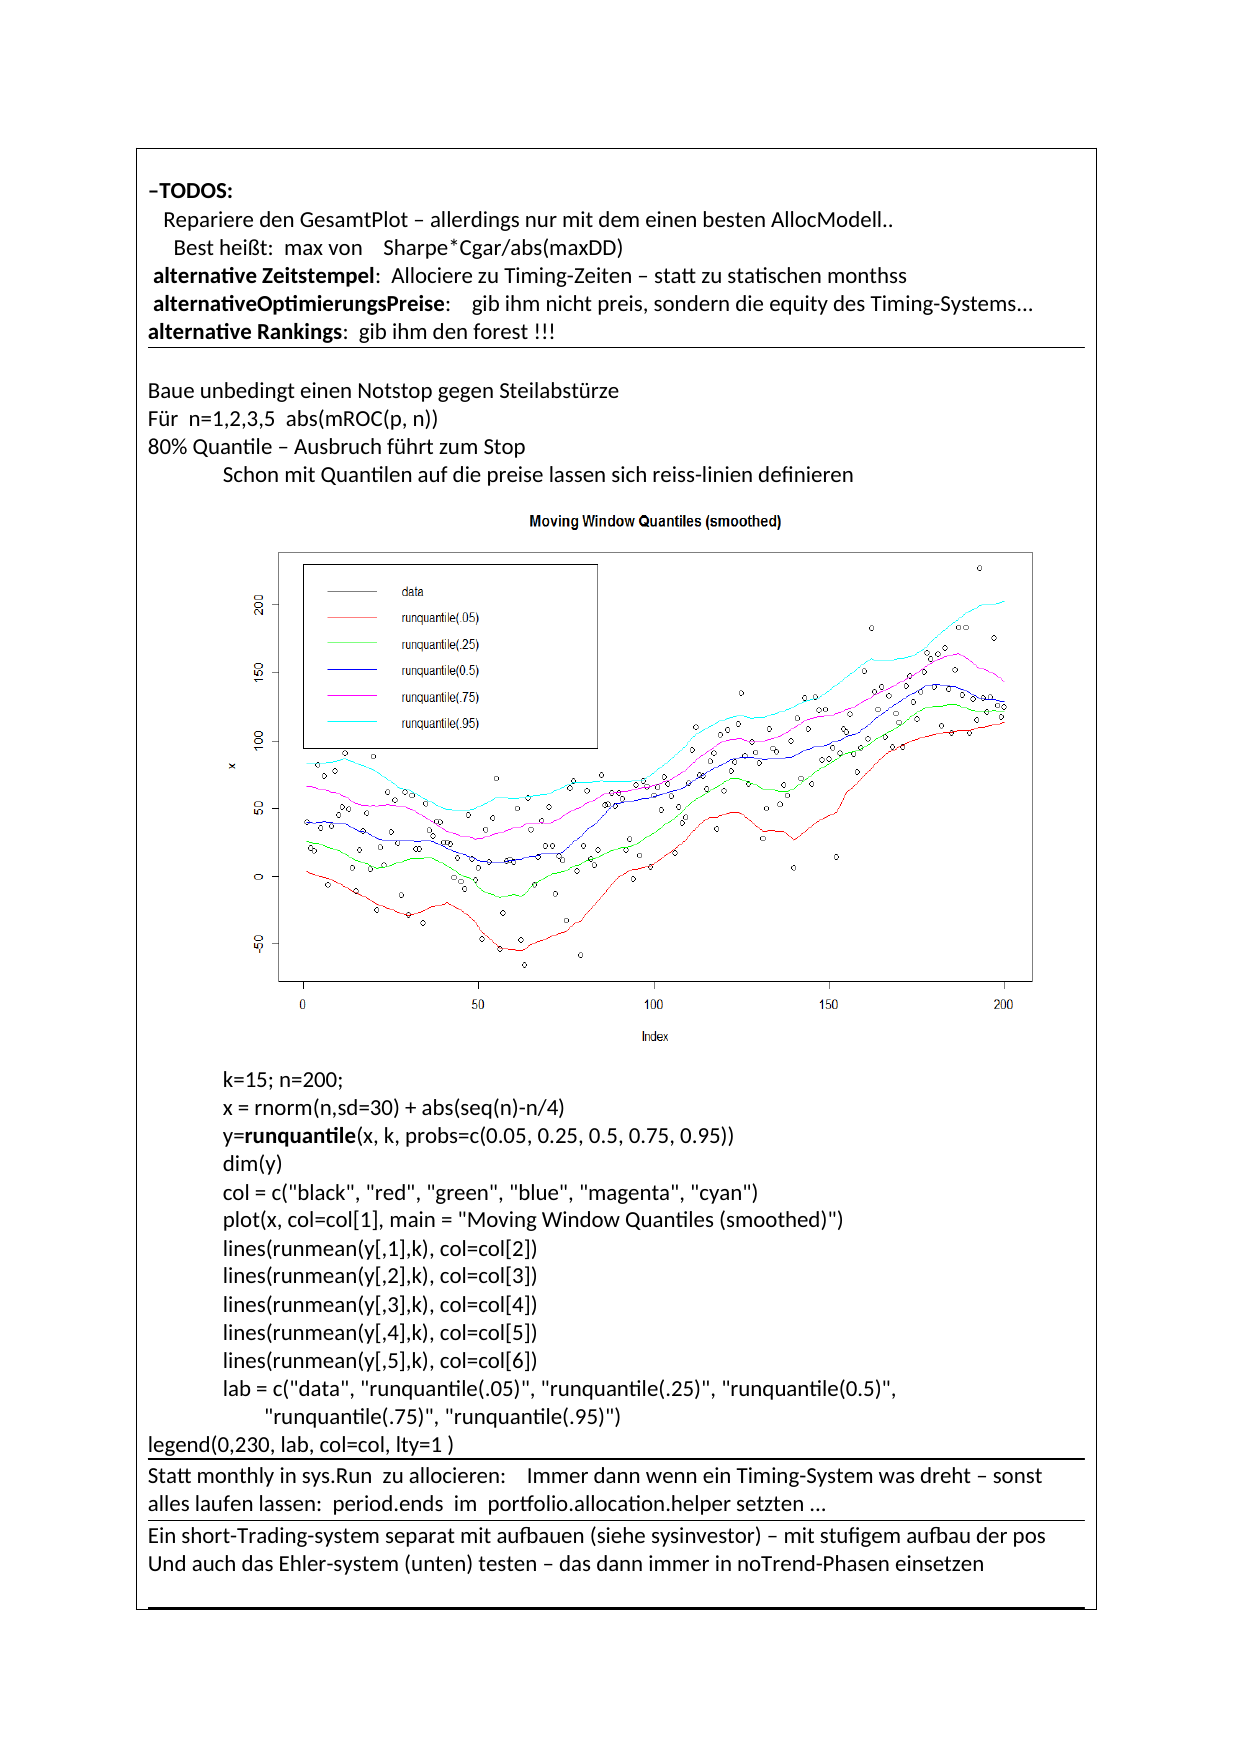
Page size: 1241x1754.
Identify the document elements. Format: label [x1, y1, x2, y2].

table_cell [137, 149, 1096, 1609]
picture [222, 488, 1061, 1060]
